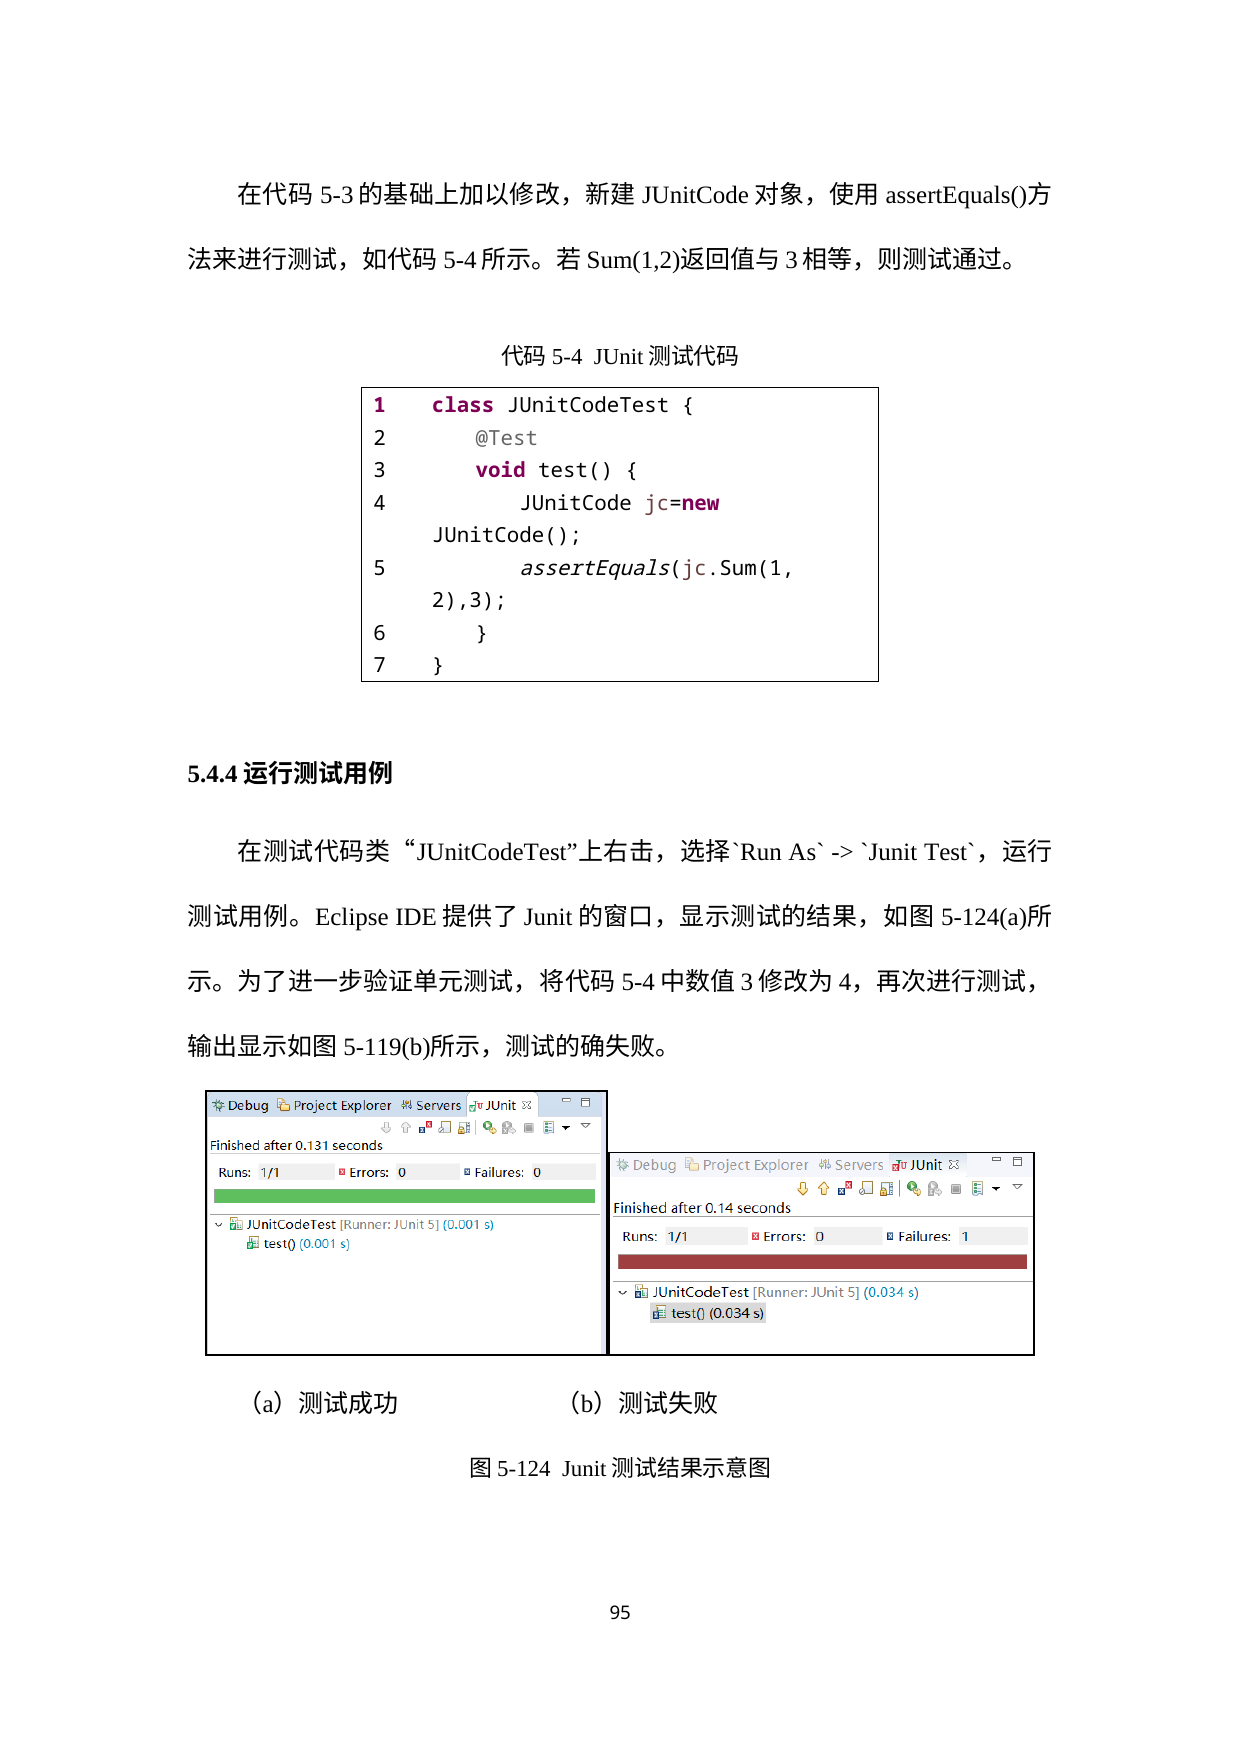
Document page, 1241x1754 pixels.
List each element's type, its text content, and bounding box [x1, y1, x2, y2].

table_cell 2 [362, 421, 420, 453]
table_cell void test() { [420, 453, 878, 486]
text （a）测试成功 （b）测试失败 [187, 1369, 1053, 1434]
picture [207, 1092, 606, 1354]
text 图 -18 Junit测试结果示意图 [187, 1434, 1053, 1499]
table_cell 7 [362, 648, 420, 681]
table_cell @Test [420, 421, 878, 453]
table_header class JUnitCodeTest { [420, 388, 878, 421]
picture [610, 1153, 1033, 1354]
table_cell } [420, 616, 878, 648]
table_cell assertEquals(jc.Sum(1, 2),3); [420, 551, 878, 616]
table_cell } [420, 648, 878, 681]
text 代码 -3 JUnit测试代码 [187, 322, 1053, 387]
table_cell 4 [362, 486, 420, 551]
table_cell 6 [362, 616, 420, 648]
subtitle 运行测试用例 [187, 739, 1053, 804]
table_cell 3 [362, 453, 420, 486]
table_cell 5 [362, 551, 420, 616]
table_cell JUnitCode jc=new JUnitCode(); [420, 486, 878, 551]
table_header 1 [362, 388, 420, 421]
